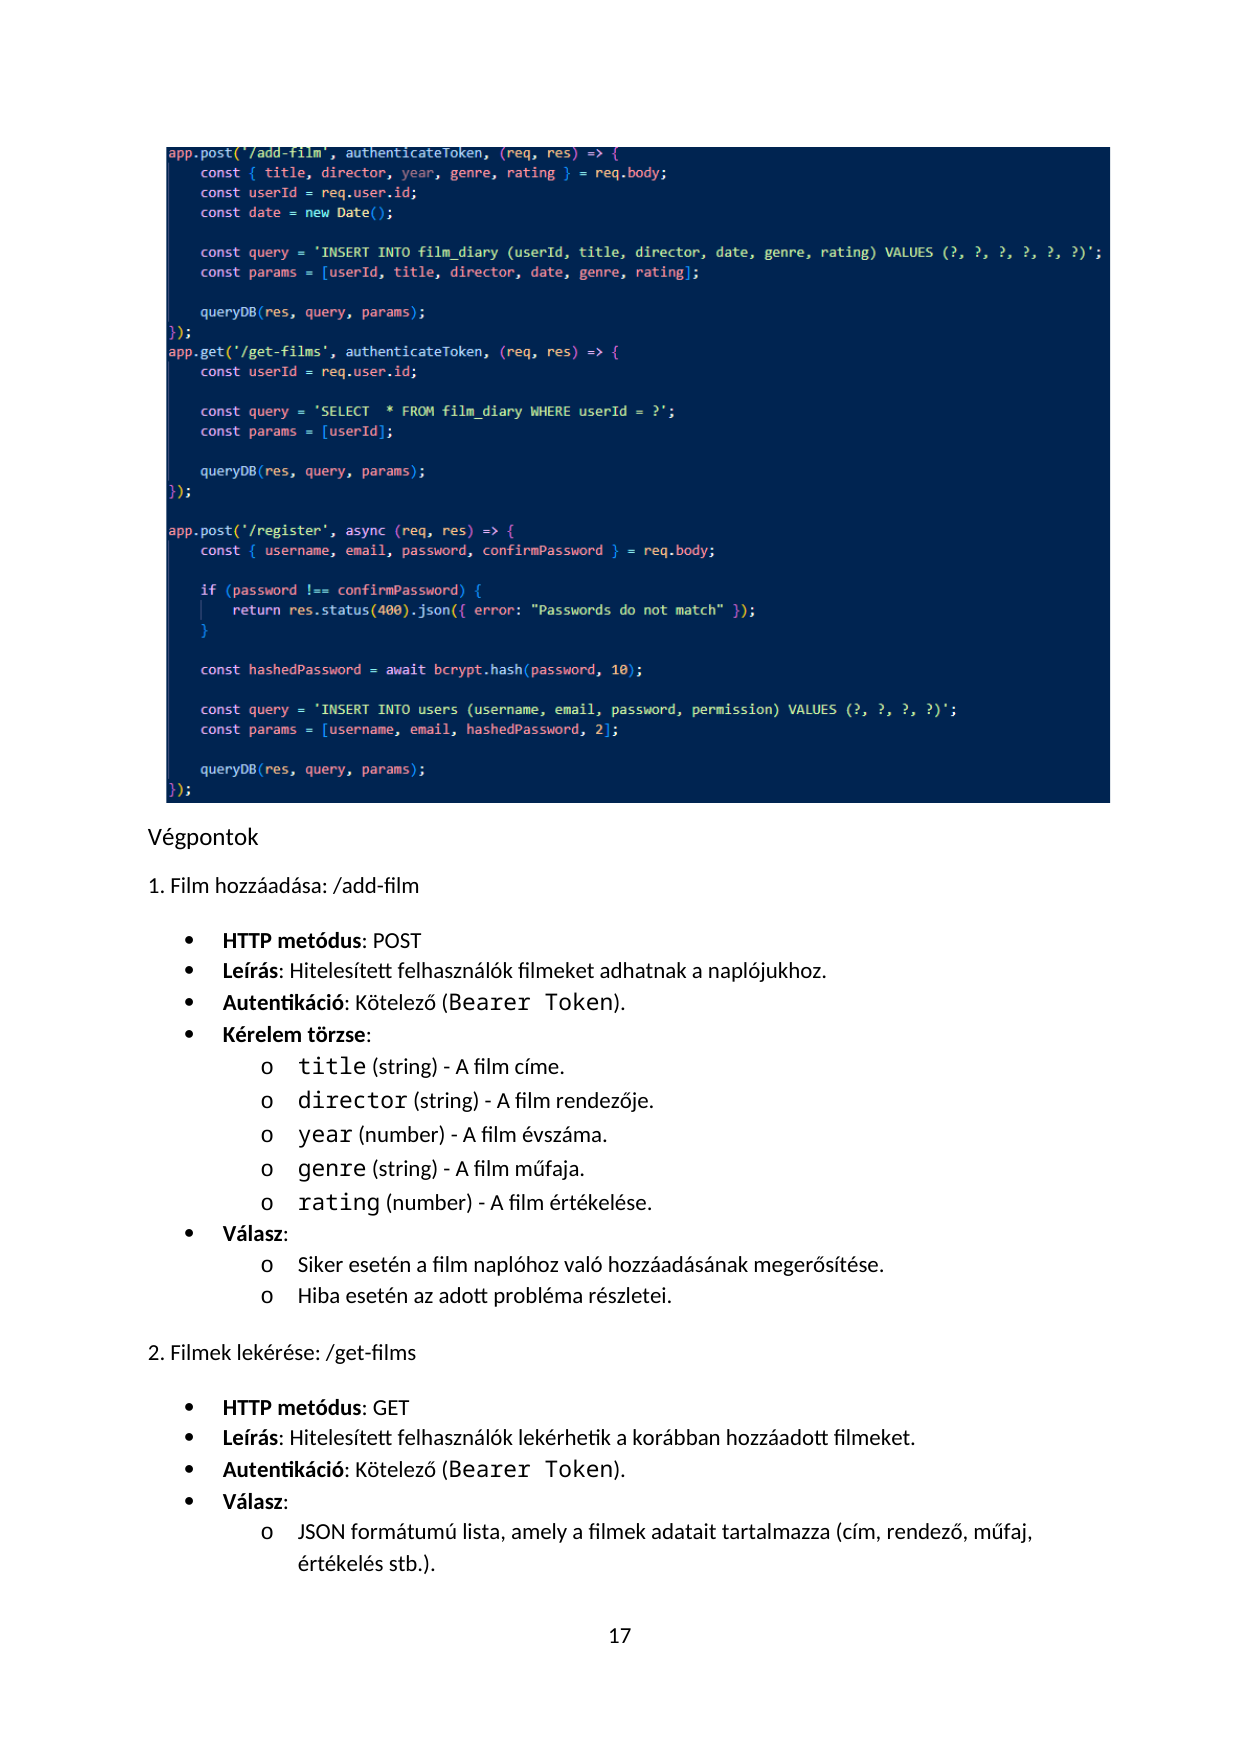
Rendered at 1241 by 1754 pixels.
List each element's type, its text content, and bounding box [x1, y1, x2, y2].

list Autentikáció: Kötelező (Bearer Token). [185, 1453, 1093, 1484]
list year (number) - A film évszáma. [260, 1118, 1093, 1149]
list rating (number) - A film értékelése. [260, 1186, 1093, 1217]
list title (string) - A film címe. [260, 1050, 1093, 1082]
list HTTP metódus: GET [185, 1393, 1093, 1421]
list Siker esetén a film naplóhoz való hozzáadásának megerősítése. [260, 1250, 1093, 1279]
list HTTP metódus: POST [185, 926, 1093, 954]
list Autentikáció: Kötelező (Bearer Token). [185, 986, 1093, 1018]
list Válasz: [185, 1219, 1093, 1248]
list Hiba esetén az adott probléma részletei. [260, 1281, 1093, 1310]
text Végpontok [148, 821, 1093, 852]
list JSON formátumú lista, amely a filmek adatait tartalmazza (cím, rendező, műfaj, értékelés stb.). [260, 1517, 1093, 1577]
list genre (string) - A film műfaja. [260, 1152, 1093, 1183]
list director (string) - A film rendezője. [260, 1084, 1093, 1116]
text 2. Filmek lekérése: /get-films [148, 1338, 1093, 1366]
list Kérelem törzse: [185, 1020, 1093, 1048]
list Leírás: Hitelesített felhasználók lekérhetik a korábban hozzáadott filmeket. [185, 1423, 1093, 1451]
text 1. Film hozzáadása: /add-film [148, 871, 1093, 899]
list Válasz: [185, 1487, 1093, 1515]
list Leírás: Hitelesített felhasználók filmeket adhatnak a naplójukhoz. [185, 956, 1093, 984]
